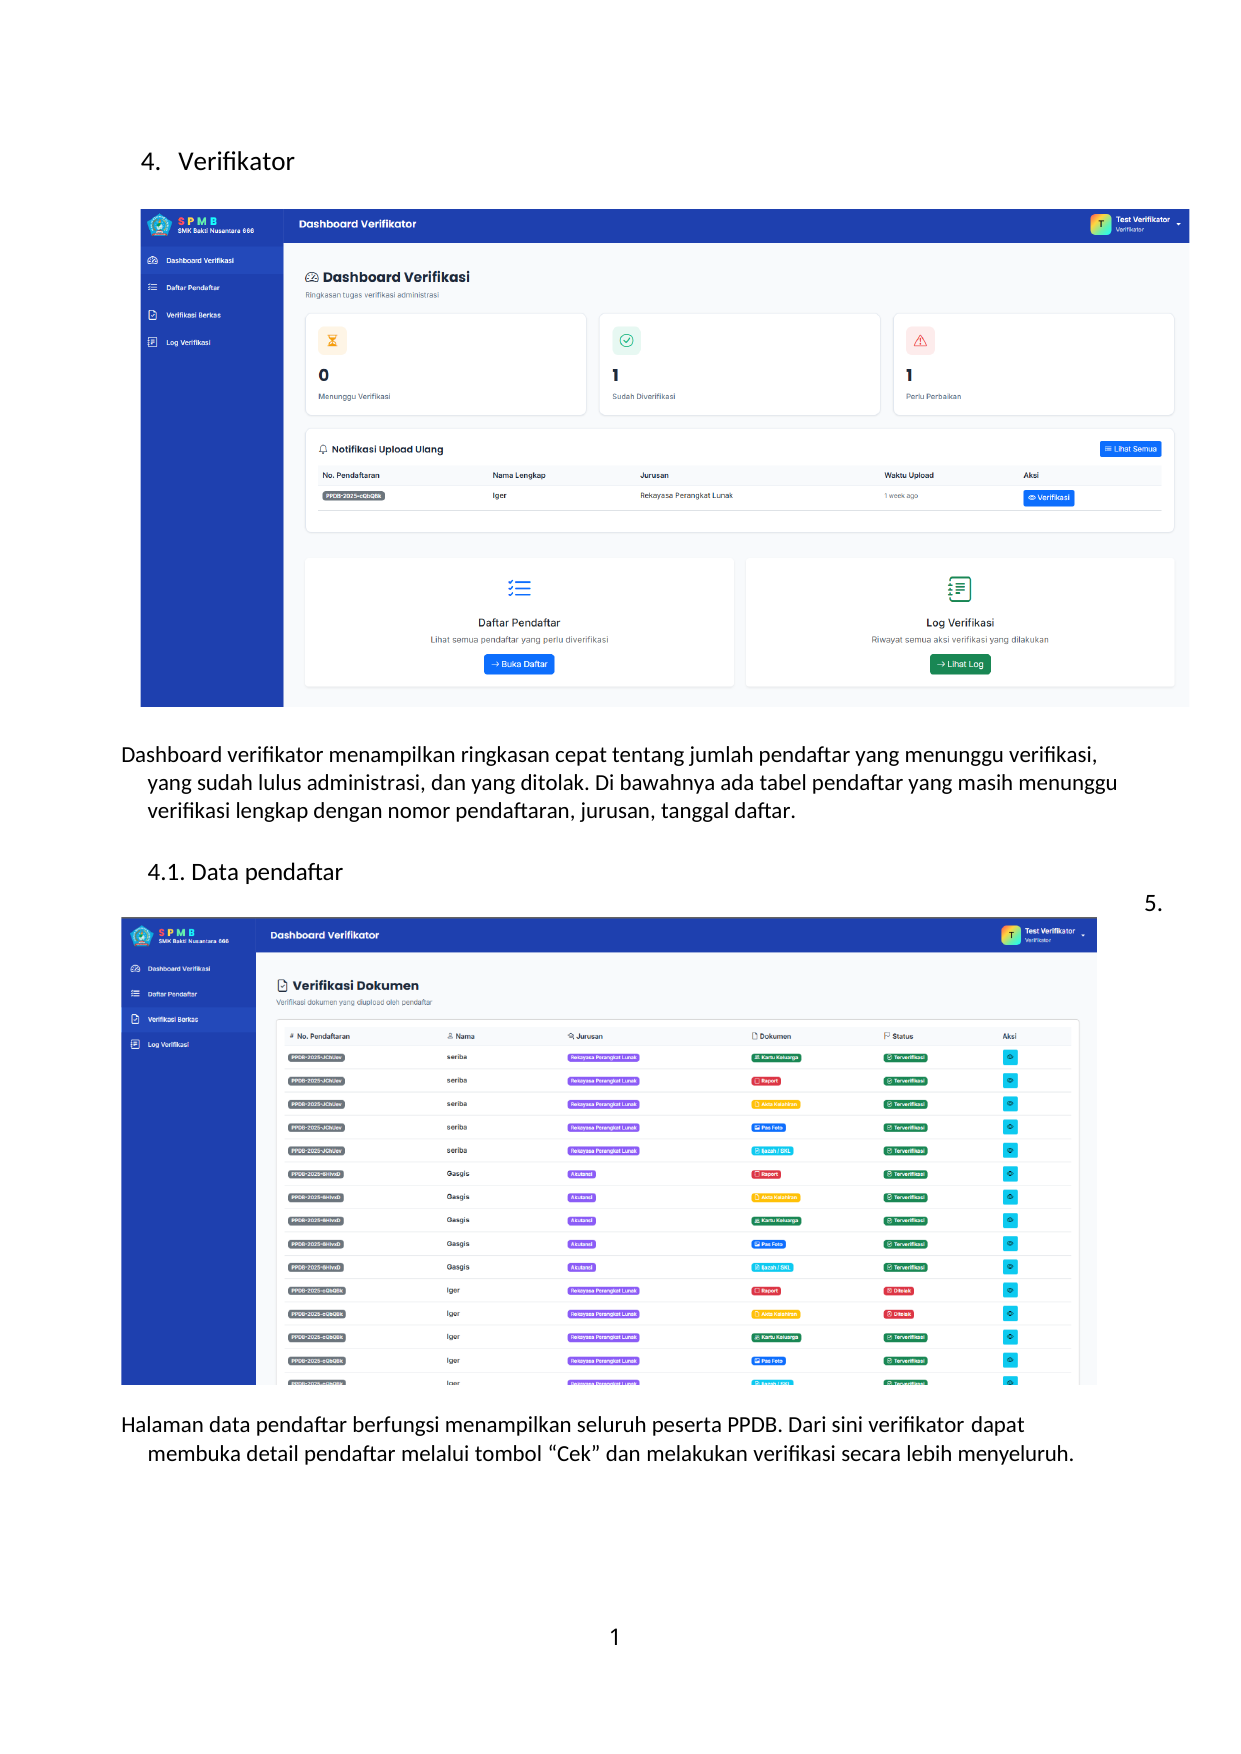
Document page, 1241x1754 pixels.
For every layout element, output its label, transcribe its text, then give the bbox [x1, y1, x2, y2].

subtitle Data pendaftar [147, 856, 1181, 887]
text Dashboard verifikator menampilkan ringkasan cepat tentang jumlah pendaftar yang menunggu verifikasi, yang sudah lulus administrasi, dan yang ditolak. Di bawahnya ada tabel pendaftar yang masih menunggu verifikasi lengkap dengan nomor pendaftaran, jurusan, tanggal daftar. [121, 740, 1120, 824]
text Halaman data pendaftar berfungsi menampilkan seluruh peserta PPDB. Dari sini verifikator dapat membuka detail pendaftar melalui tombol “Cek” dan melakukan verifikasi secara lebih menyeluruh. [121, 1411, 1120, 1467]
subtitle Verifikator [141, 144, 1181, 177]
picture [140, 209, 1190, 707]
picture [121, 917, 1097, 1385]
